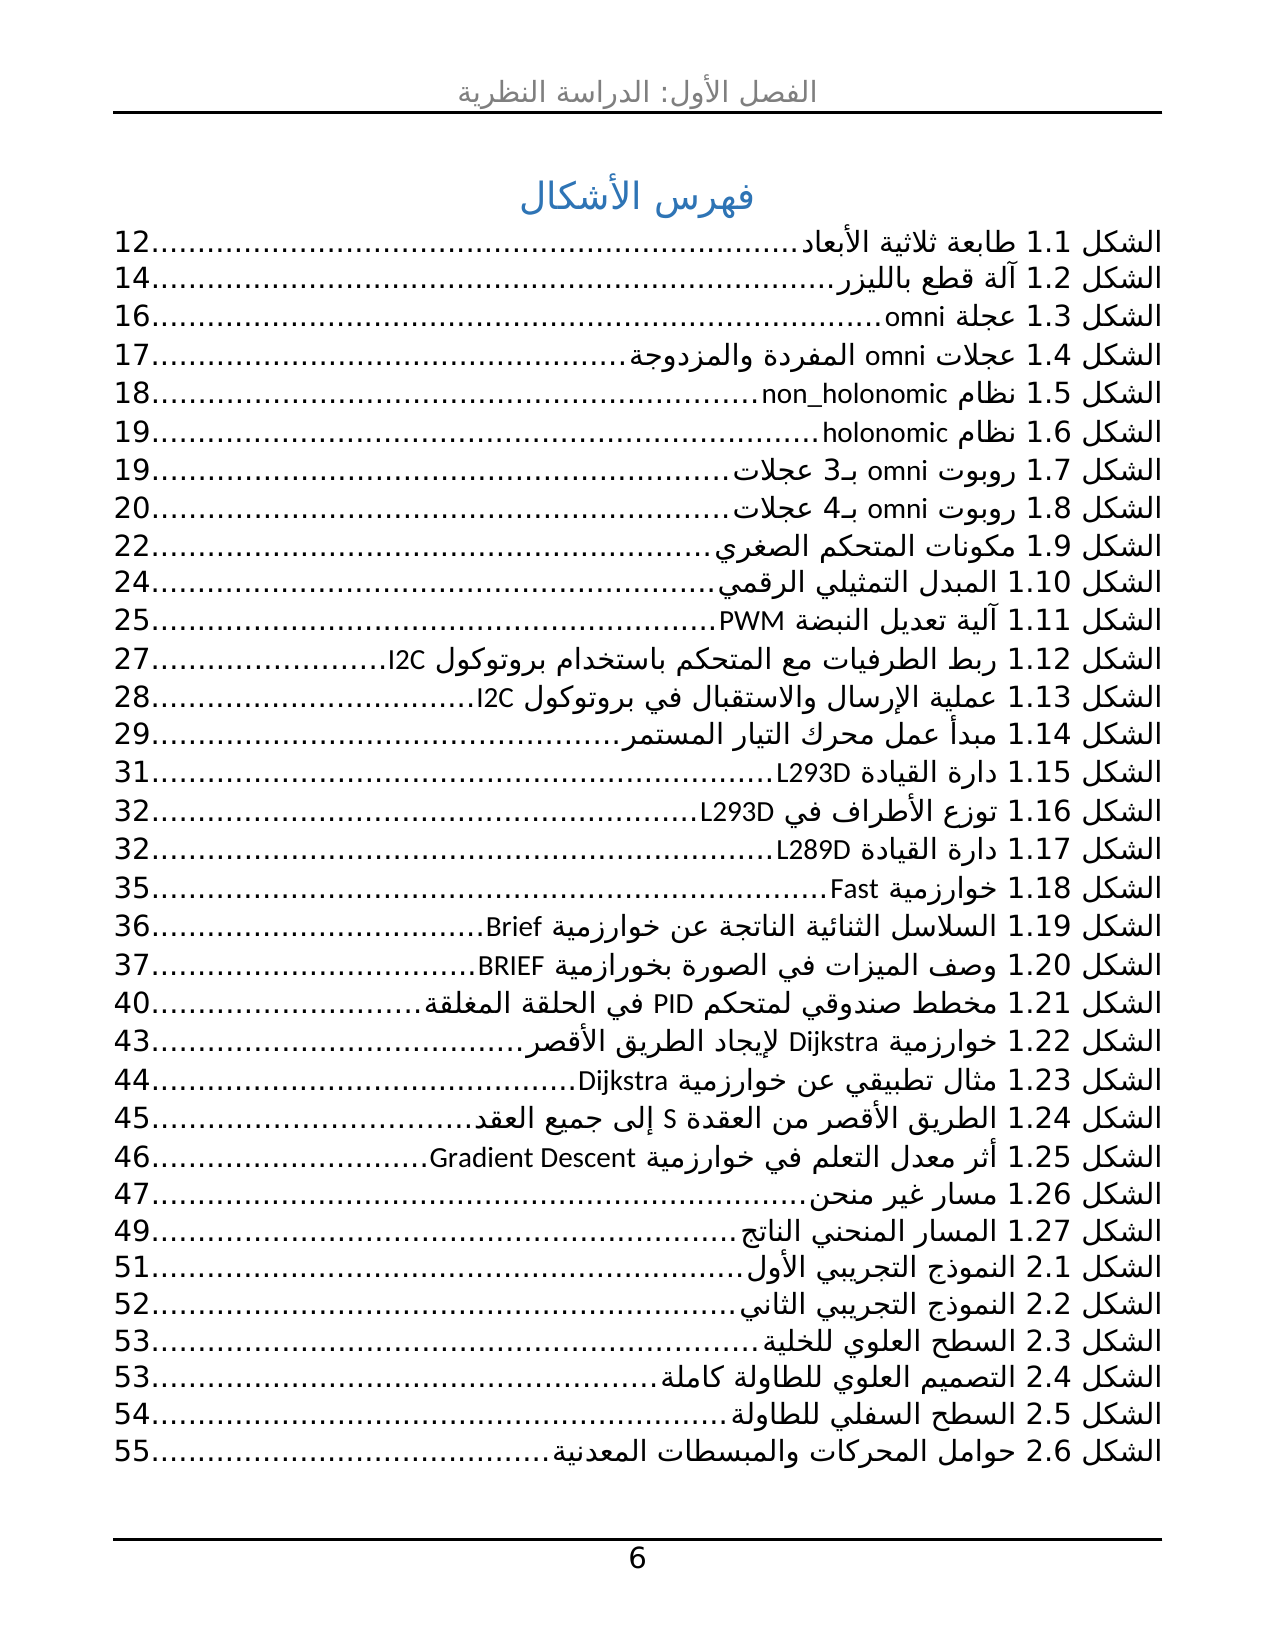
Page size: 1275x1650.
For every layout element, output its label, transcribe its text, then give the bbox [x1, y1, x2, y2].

text الشكل ‏1.7 روبوت omni بـ3 عجلات 19 [112, 452, 1162, 488]
text الشكل ‏1.23 مثال تطبيقي عن خوارزمية Dijkstra 44 [112, 1062, 1162, 1097]
text الشكل ‏1.2 آلة قطع بالليزر 14 [112, 262, 1162, 296]
text الشكل ‏1.19 السلاسل الثنائية الناتجة عن خوارزمية Brief 36 [112, 908, 1162, 944]
text الشكل ‏1.15 دارة القيادة L293D 31 [112, 754, 1162, 790]
text الشكل ‏2.2 النموذج التجريبي الثاني 52 [112, 1287, 1162, 1321]
text الشكل ‏2.5 السطح السفلي للطاولة 54 [112, 1397, 1162, 1431]
text الشكل ‏1.27 المسار المنحني الناتج 49 [112, 1214, 1162, 1248]
text الشكل ‏1.9 مكونات المتحكم الصغري 22 [112, 529, 1162, 563]
text الشكل ‏2.4 التصميم العلوي للطاولة كاملة 53 [112, 1361, 1162, 1394]
text الشكل ‏1.13 عملية الإرسال والاستقبال في بروتوكول I2C 28 [112, 679, 1162, 715]
text الشكل ‏1.10 المبدل التمثيلي الرقمي 24 [112, 566, 1162, 600]
text الشكل ‏1.1 طابعة ثلاثية الأبعاد 12 [112, 225, 1162, 259]
text الشكل ‏1.17 دارة القيادة L289D 32 [112, 831, 1162, 867]
text الشكل ‏1.12 ربط الطرفيات مع المتحكم باستخدام بروتوكول I2C 27 [112, 641, 1162, 676]
text الشكل ‏1.25 أثر معدل التعلم في خوارزمية Gradient Descent 46 [112, 1139, 1162, 1174]
subtitle فهرس الأشكال [112, 175, 1162, 219]
text الشكل ‏1.3 عجلة omni 16 [112, 298, 1162, 334]
text الشكل ‏1.6 نظام holonomic 19 [112, 414, 1162, 449]
text الشكل ‏2.6 حوامل المحركات والمبسطات المعدنية 55 [112, 1434, 1162, 1468]
text الشكل ‏1.8 روبوت omni بـ4 عجلات 20 [112, 491, 1162, 526]
text الشكل ‏2.1 النموذج التجريبي الأول 51 [112, 1251, 1162, 1284]
text الشكل ‏1.24 الطريق الأقصر من العقدة S إلى جميع العقد 45 [112, 1100, 1162, 1136]
text الشكل ‏1.16 توزع الأطراف في L293D 32 [112, 793, 1162, 828]
text الشكل ‏2.3 السطح العلوي للخلية 53 [112, 1324, 1162, 1358]
text الشكل ‏1.22 خوارزمية Dijkstra لإيجاد الطريق الأقصر 43 [112, 1023, 1162, 1059]
text الشكل ‏1.14 مبدأ عمل محرك التيار المستمر 29 [112, 718, 1162, 752]
text الشكل ‏1.5 نظام non_holonomic 18 [112, 375, 1162, 411]
text الشكل ‏1.20 وصف الميزات في الصورة بخورازمية BRIEF 37 [112, 947, 1162, 982]
text الشكل ‏1.4 عجلات omni المفردة والمزدوجة 17 [112, 337, 1162, 372]
text الشكل ‏1.21 مخطط صندوقي لمتحكم PID في الحلقة المغلقة 40 [112, 985, 1162, 1021]
text الشكل ‏1.18 خوارزمية Fast 35 [112, 870, 1162, 905]
text الشكل ‏1.11 آلية تعديل النبضة PWM 25 [112, 602, 1162, 638]
text الشكل ‏1.26 مسار غير منحن 47 [112, 1177, 1162, 1211]
